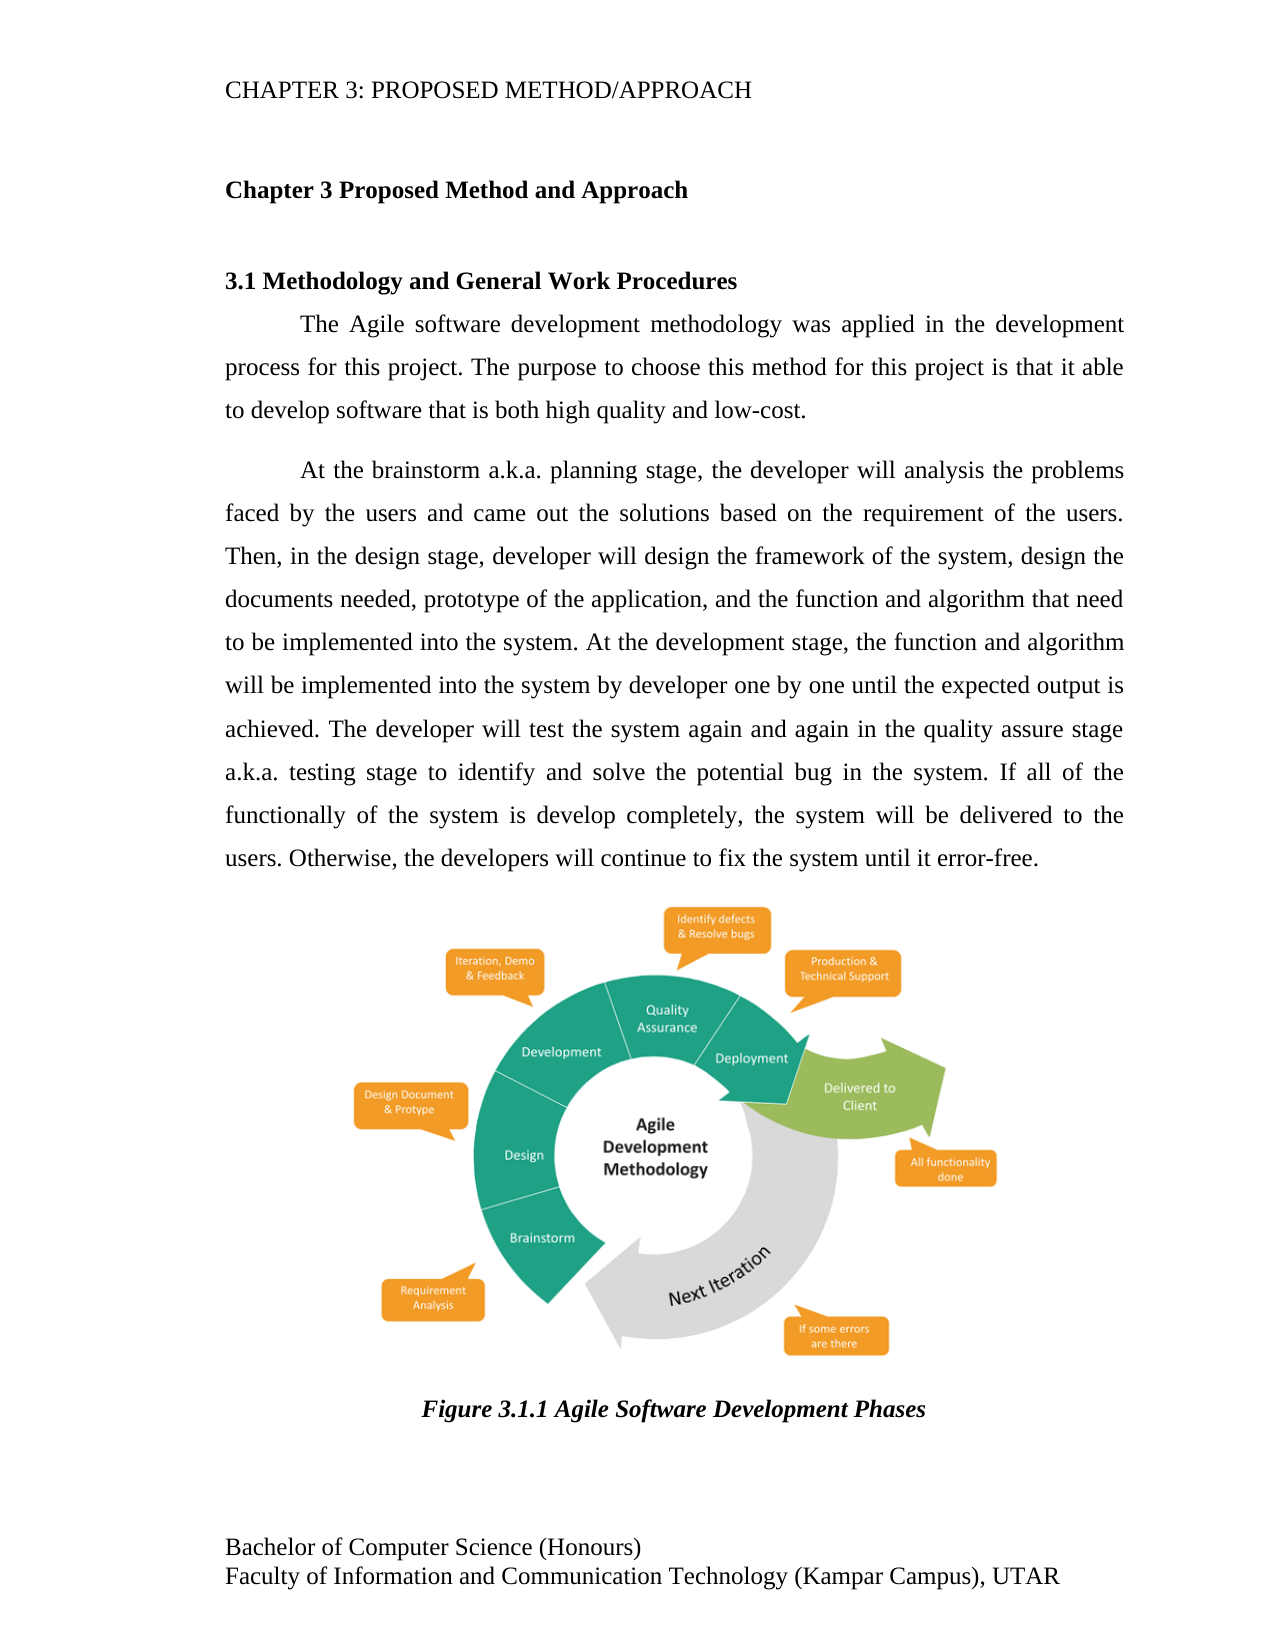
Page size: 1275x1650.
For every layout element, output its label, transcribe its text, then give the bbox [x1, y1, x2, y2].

subtitle Proposed Method and Approach [225, 175, 1125, 204]
subtitle 3.1 Methodology and General Work Procedures [225, 266, 1125, 294]
picture [303, 902, 1047, 1363]
text At the brainstorm a.k.a. planning stage, the developer will analysis the problems faced by the users and came out the solutions based on the requirement of the users. Then, in the design stage, developer will design the framework of the system, design the documents needed, prototype of the application, and the function and algorithm that need to be implemented into the system. At the development stage, the function and algorithm will be implemented into the system by developer one by one until the expected output is achieved. The developer will test the system again and again in the quality assure stage a.k.a. testing stage to identify and solve the potential bug in the system. If all of the functionally of the system is develop completely, the system will be delivered to the users. Otherwise, the developers will continue to fix the system until it error-free. [225, 455, 1125, 872]
text Figure 3.1.1 Agile Software Development Phases [225, 1394, 1125, 1423]
text The Agile software development methodology was applied in the development process for this project. The purpose to choose this method for this project is that it able to develop software that is both high quality and low-cost. [225, 309, 1125, 424]
